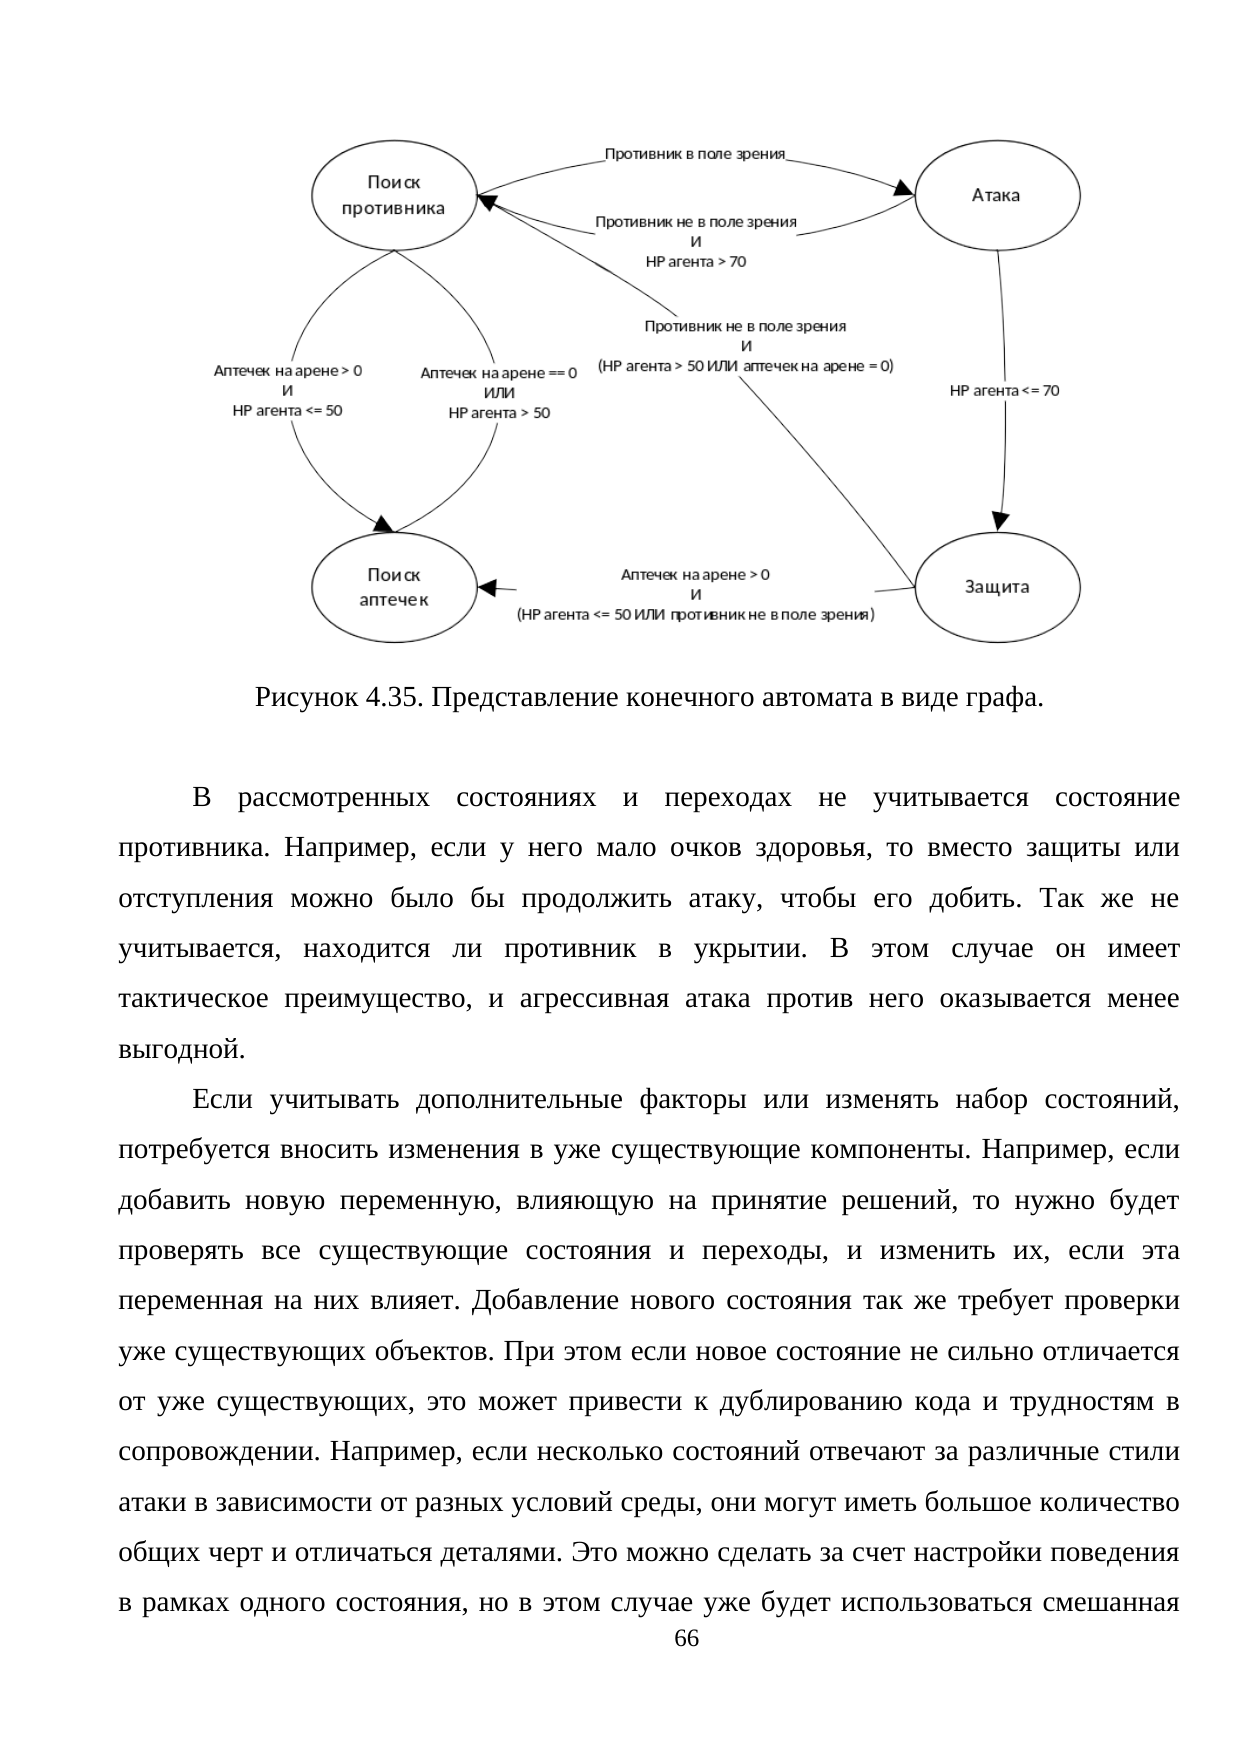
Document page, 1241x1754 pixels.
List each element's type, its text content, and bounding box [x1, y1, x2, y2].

text В рассмотренных состояниях и переходах не учитывается состояние противника. Например, если у него мало очков здоровья, то вместо защиты или отступления можно было бы продолжить атаку, чтобы его добить. Так же не учитывается, находится ли противник в укрытии. В этом случае он имеет тактическое преимущество, и агрессивная атака против него оказывается менее выгодной. [118, 779, 1181, 1064]
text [118, 1081, 1181, 1618]
